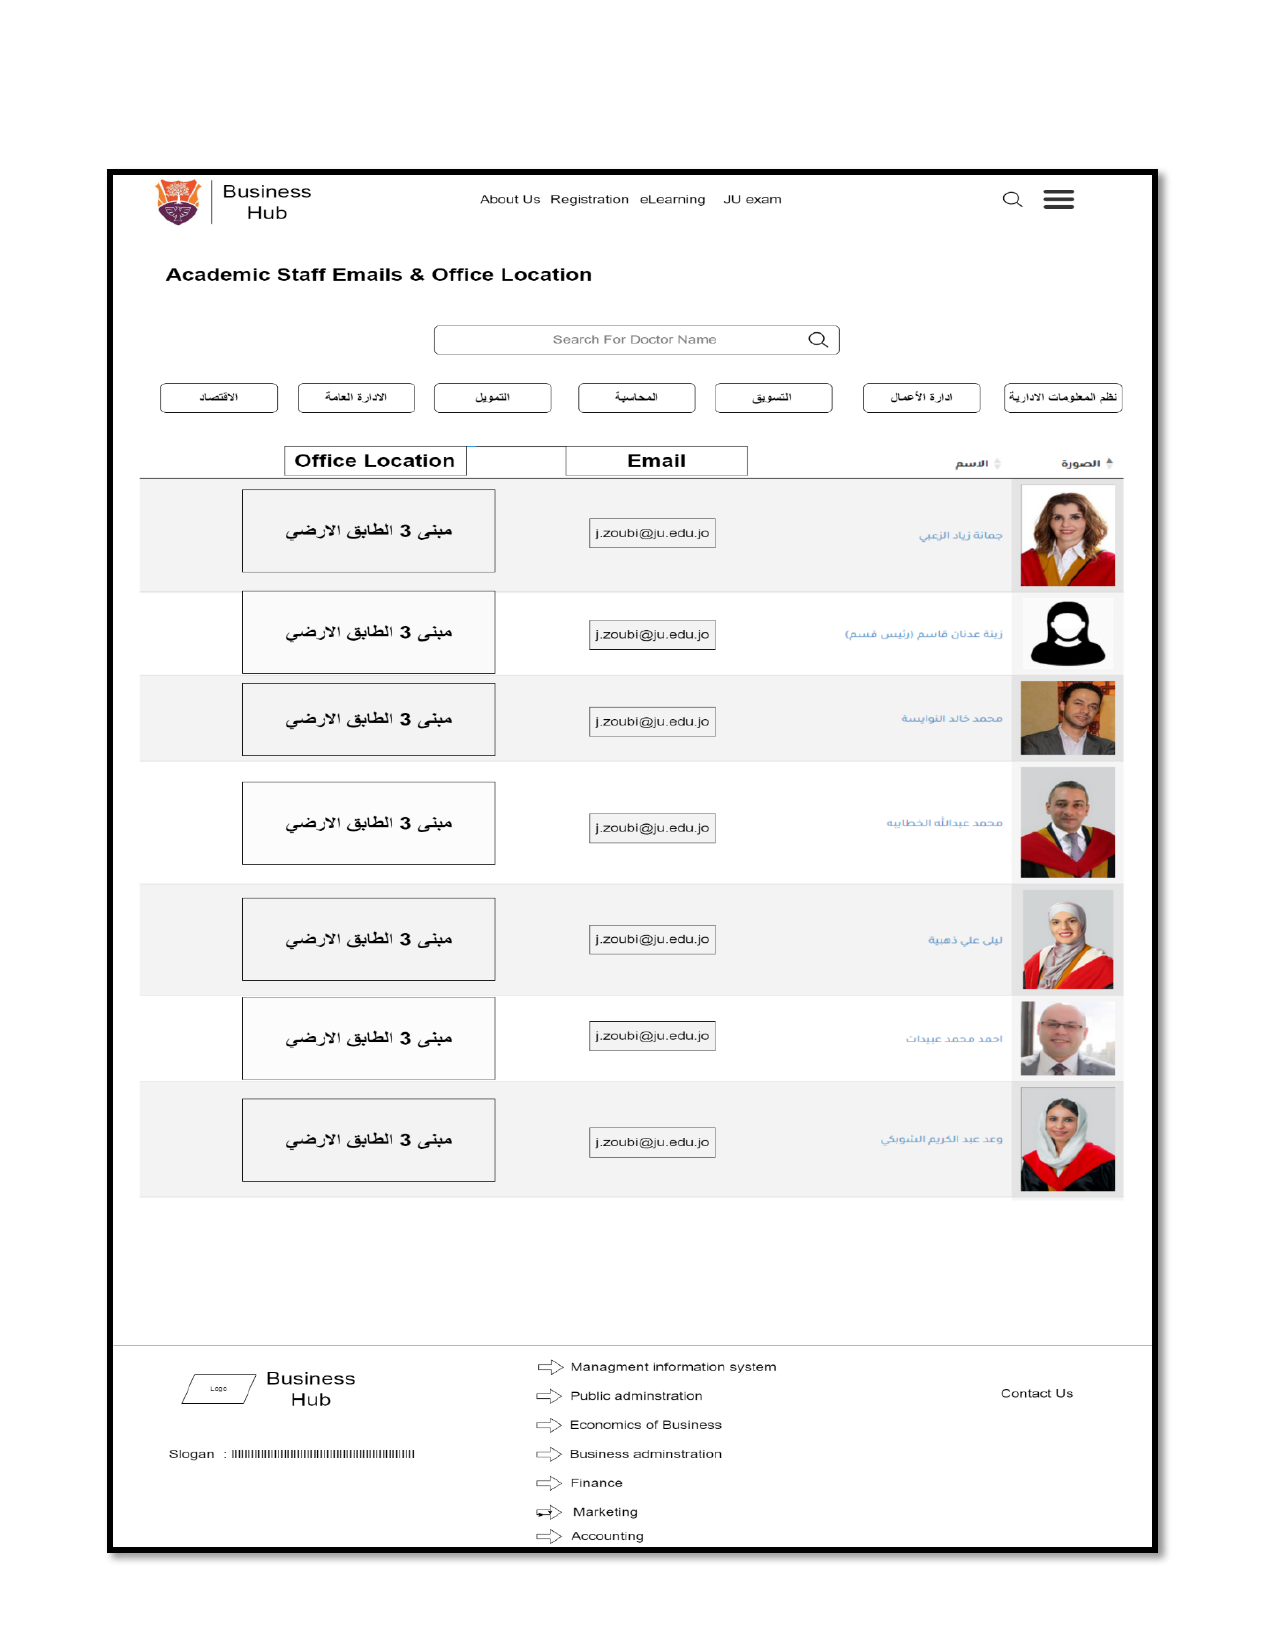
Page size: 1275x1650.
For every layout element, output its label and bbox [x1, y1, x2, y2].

picture [113, 175, 1152, 1547]
